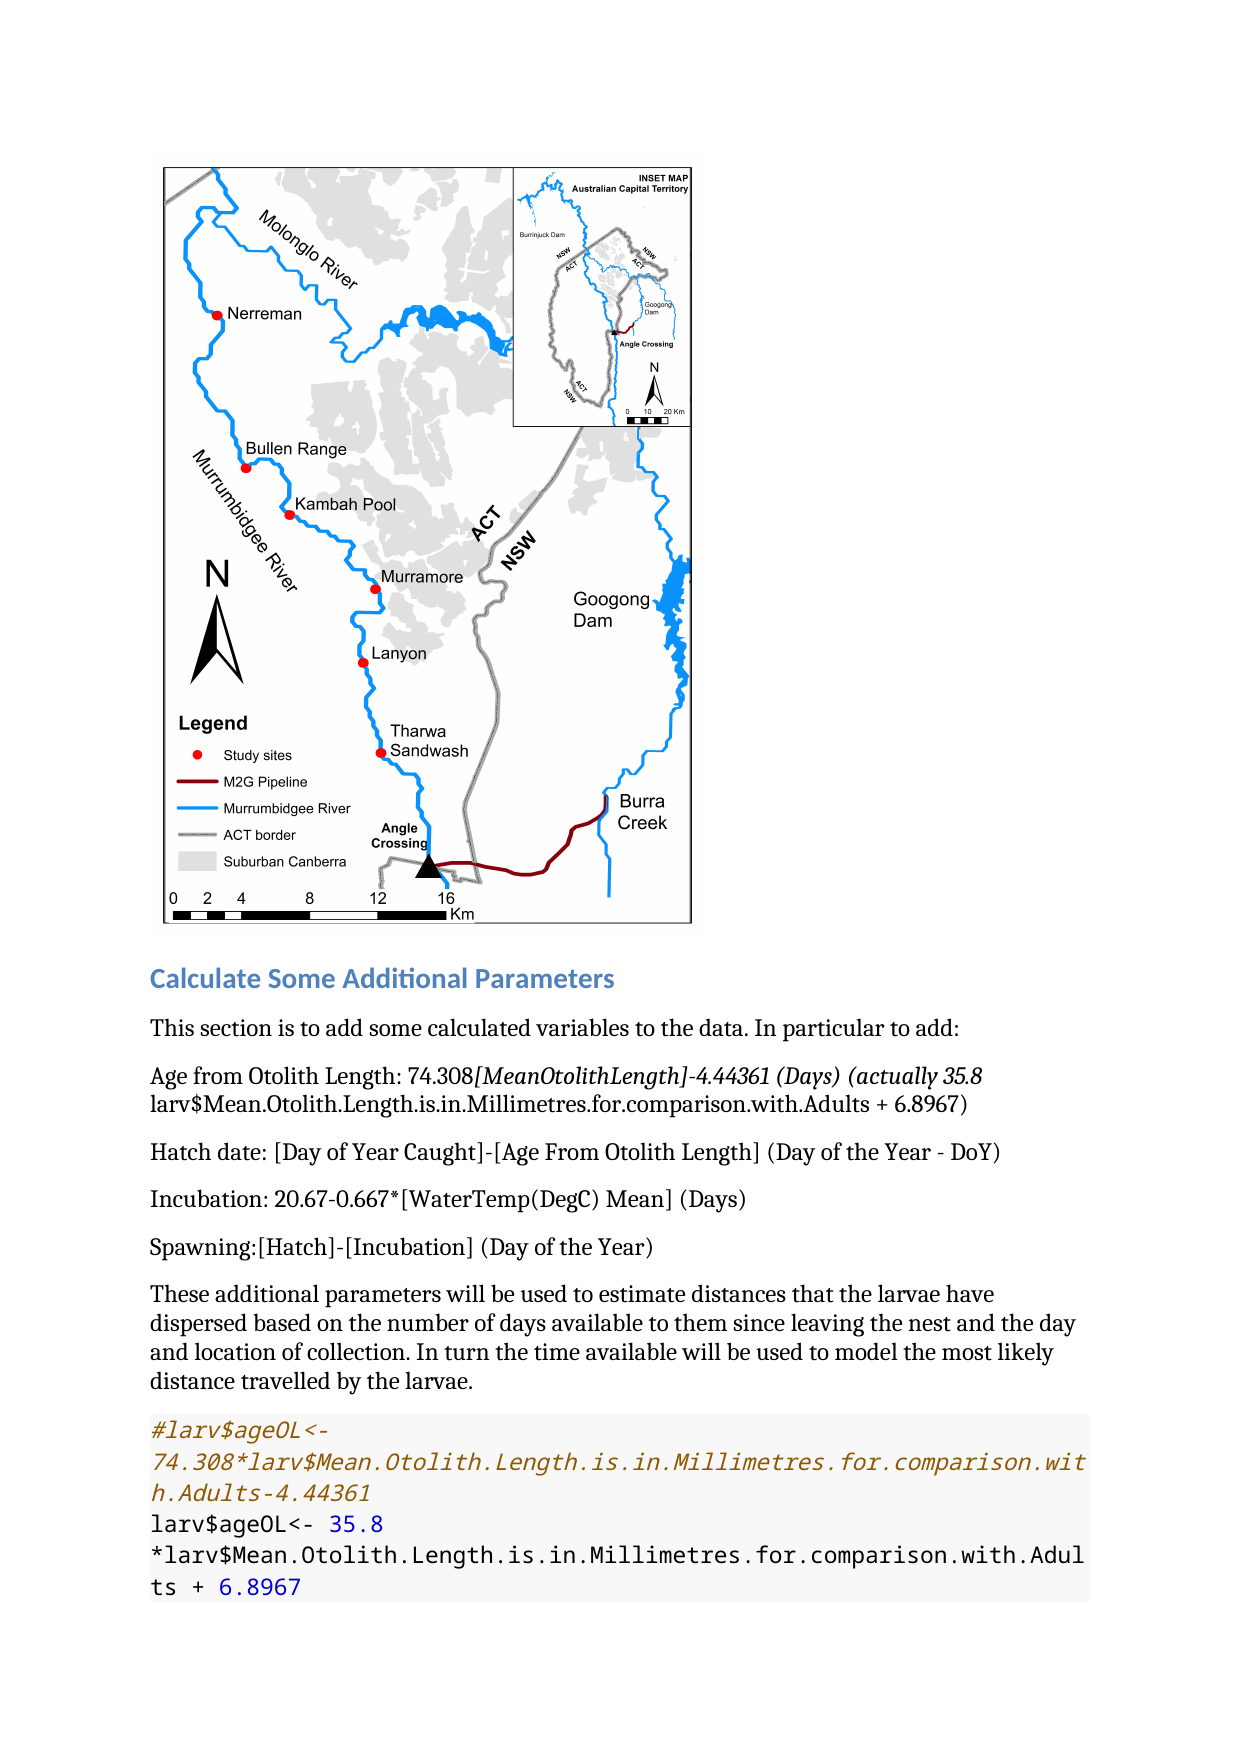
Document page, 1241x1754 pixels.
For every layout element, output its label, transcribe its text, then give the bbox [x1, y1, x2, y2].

text Age from Otolith Length: 74.308[MeanOtolithLength]-4.44361 (Days) (actually 35.8 larv$Mean.Otolith.Length.is.in.Millimetres.for.comparison.with.Adults + 6.8967) [150, 1062, 1090, 1119]
text Incubation: 20.67-0.667*[WaterTemp(DegC) Mean] (Days) [150, 1185, 1090, 1214]
text Hatch date: [Day of Year Caught]-[Age From Otolith Length] (Day of the Year - DoY) [150, 1138, 1090, 1167]
text These additional parameters will be used to estimate distances that the larvae have dispersed based on the number of days available to them since leaving the nest and the day and location of collection. In turn the time available will be used to model the most likely distance travelled by the larvae. [150, 1280, 1090, 1395]
text This section is to add some calculated variables to the data. In particular to add: [150, 1014, 1090, 1043]
text Spawning:[Hatch]-[Incubation] (Day of the Year) [150, 1233, 1090, 1262]
subtitle Calculate Some Additional Parameters [150, 960, 1090, 995]
